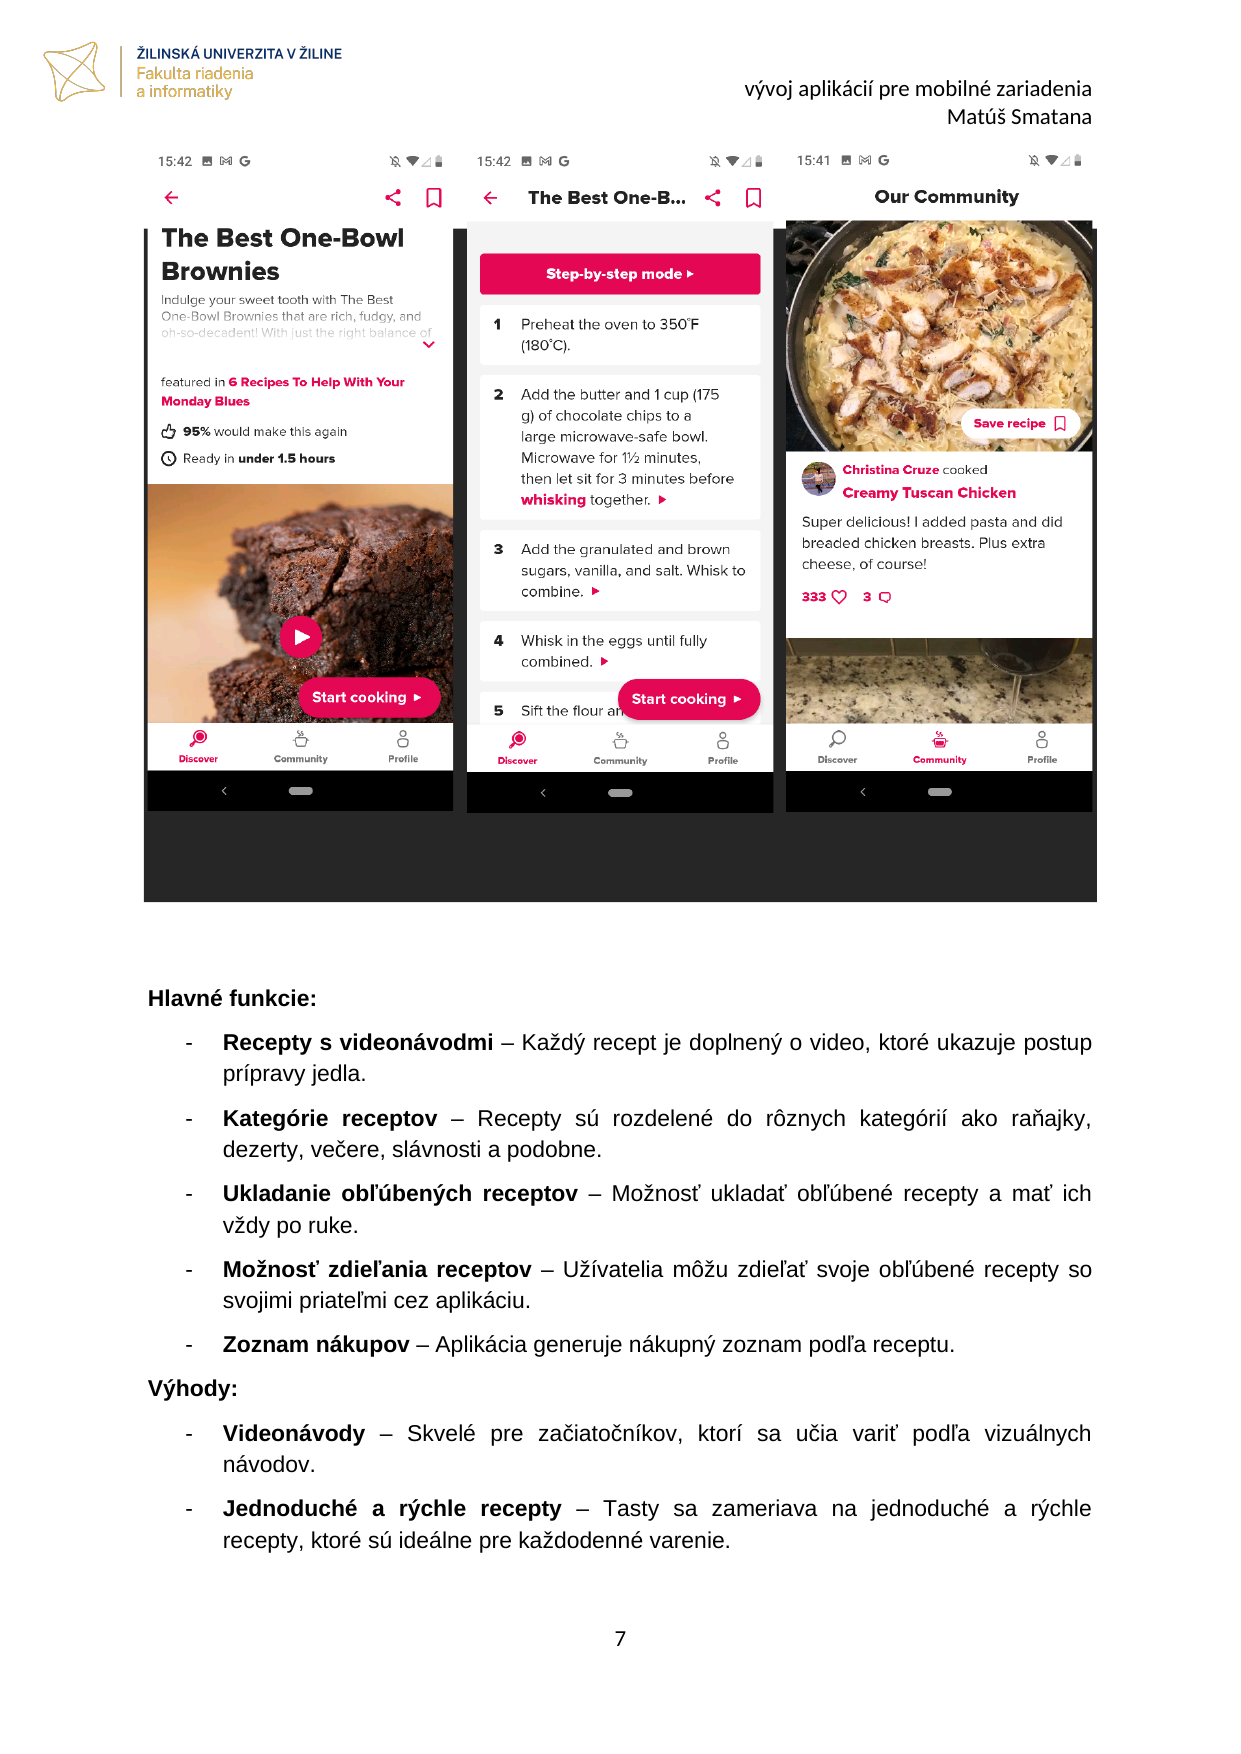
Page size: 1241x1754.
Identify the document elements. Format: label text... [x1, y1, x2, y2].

picture [786, 147, 1093, 812]
list Zoznam nákupov – Aplikácia generuje nákupný zoznam podľa receptu. [185, 1331, 1093, 1358]
list Ukladanie obľúbených receptov – Možnosť ukladať obľúbené recepty a mať ich vždy po ruke. [185, 1180, 1093, 1238]
text Výhody: [148, 1375, 1093, 1402]
list Kategórie receptov – Recepty sú rozdelené do rôznych kategórií ako raňajky, dezerty, večere, slávnosti a podobne. [185, 1104, 1093, 1162]
list Videonávody – Skvelé pre začiatočníkov, ktorí sa učia variť podľa vizuálnych návodov. [185, 1419, 1093, 1477]
picture [14, 12, 371, 131]
list Recepty s videonávodmi – Každý recept je doplnený o video, ktoré ukazuje postup prípravy jedla. [185, 1029, 1093, 1087]
picture [147, 148, 454, 811]
list Jednoduché a rýchle recepty – Tasty sa zameriava na jednoduché a rýchle recepty, ktoré sú ideálne pre každodenné varenie. [185, 1495, 1093, 1553]
picture [467, 148, 774, 813]
text Hlavné funkcie: [148, 985, 1093, 1011]
list Možnosť zdieľania receptov – Užívatelia môžu zdieľať svoje obľúbené recepty so svojimi priateľmi cez aplikáciu. [185, 1256, 1093, 1314]
